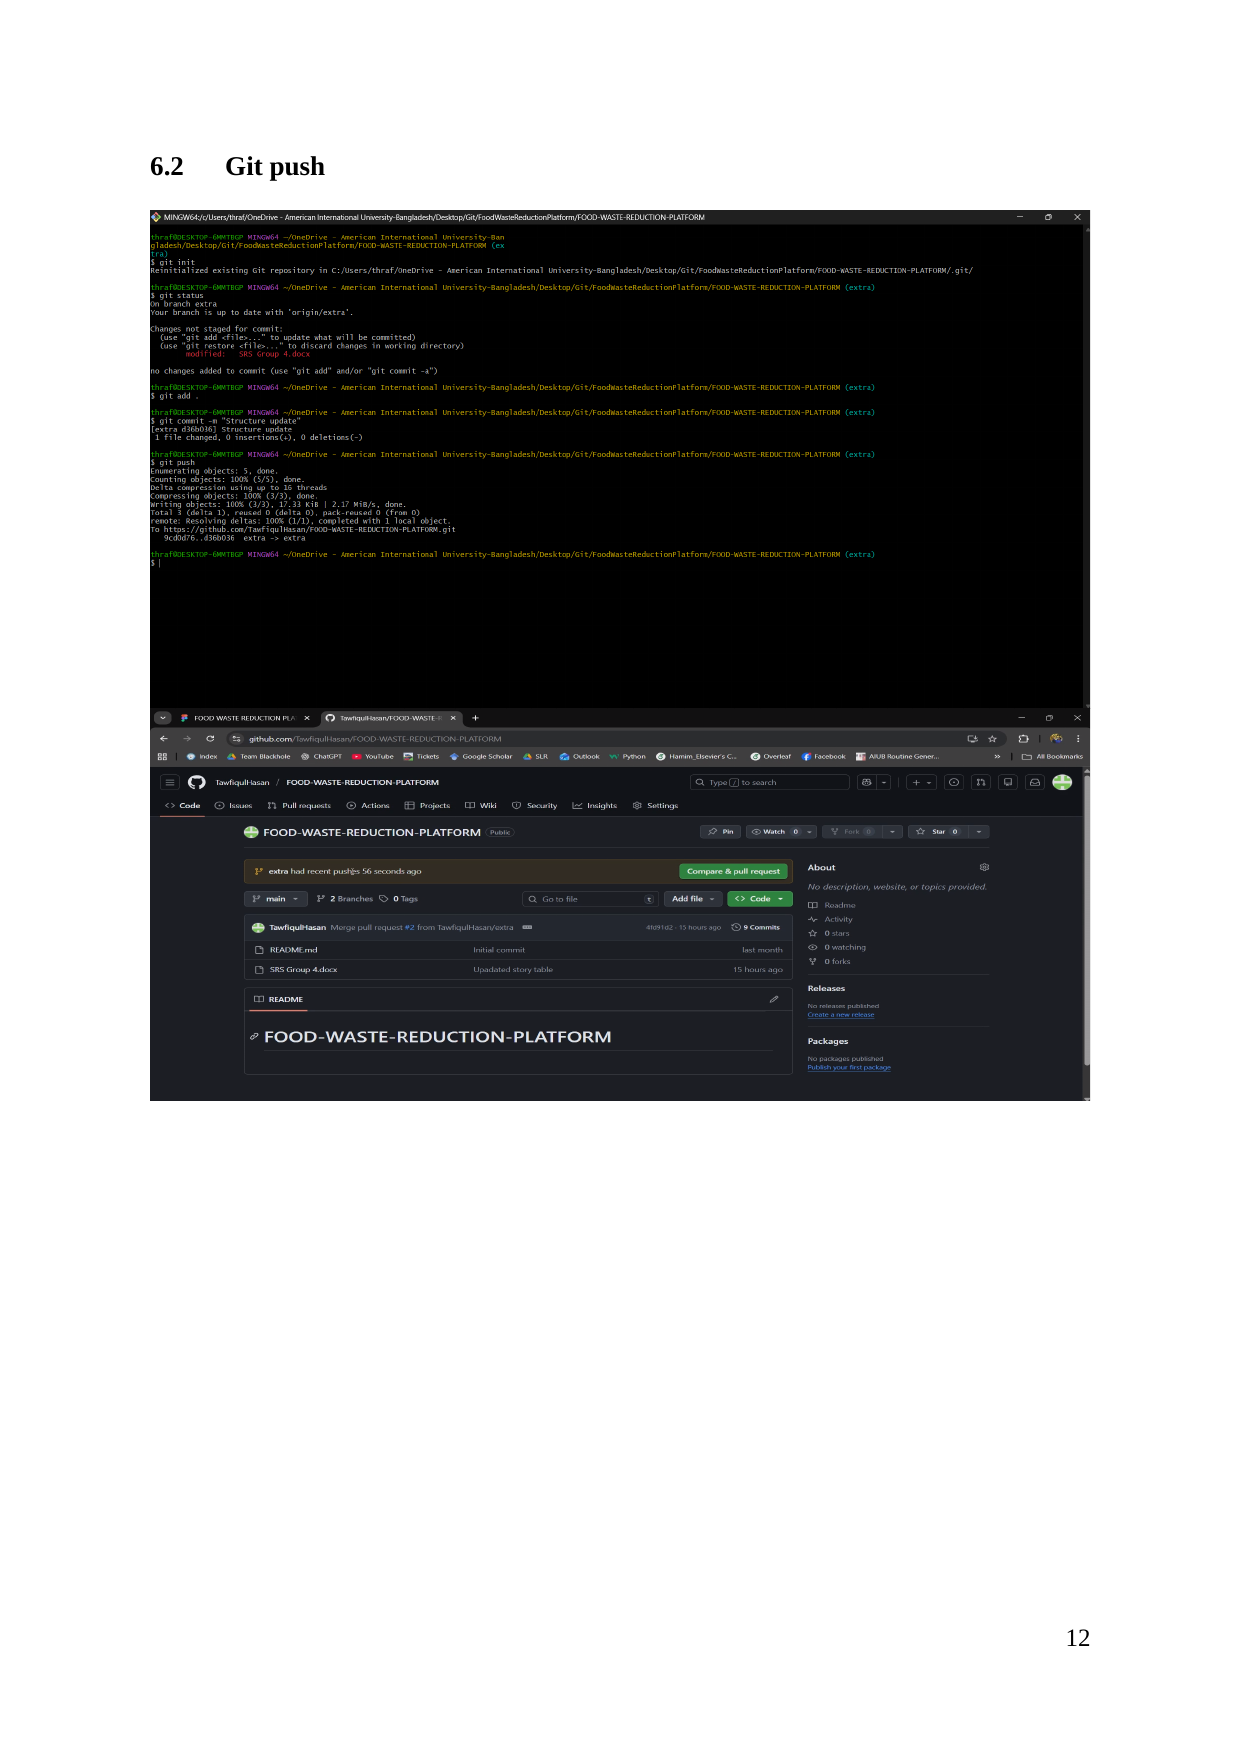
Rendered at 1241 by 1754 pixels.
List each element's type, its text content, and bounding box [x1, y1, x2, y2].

subtitle Git push [150, 150, 1090, 181]
picture [150, 210, 1091, 1101]
